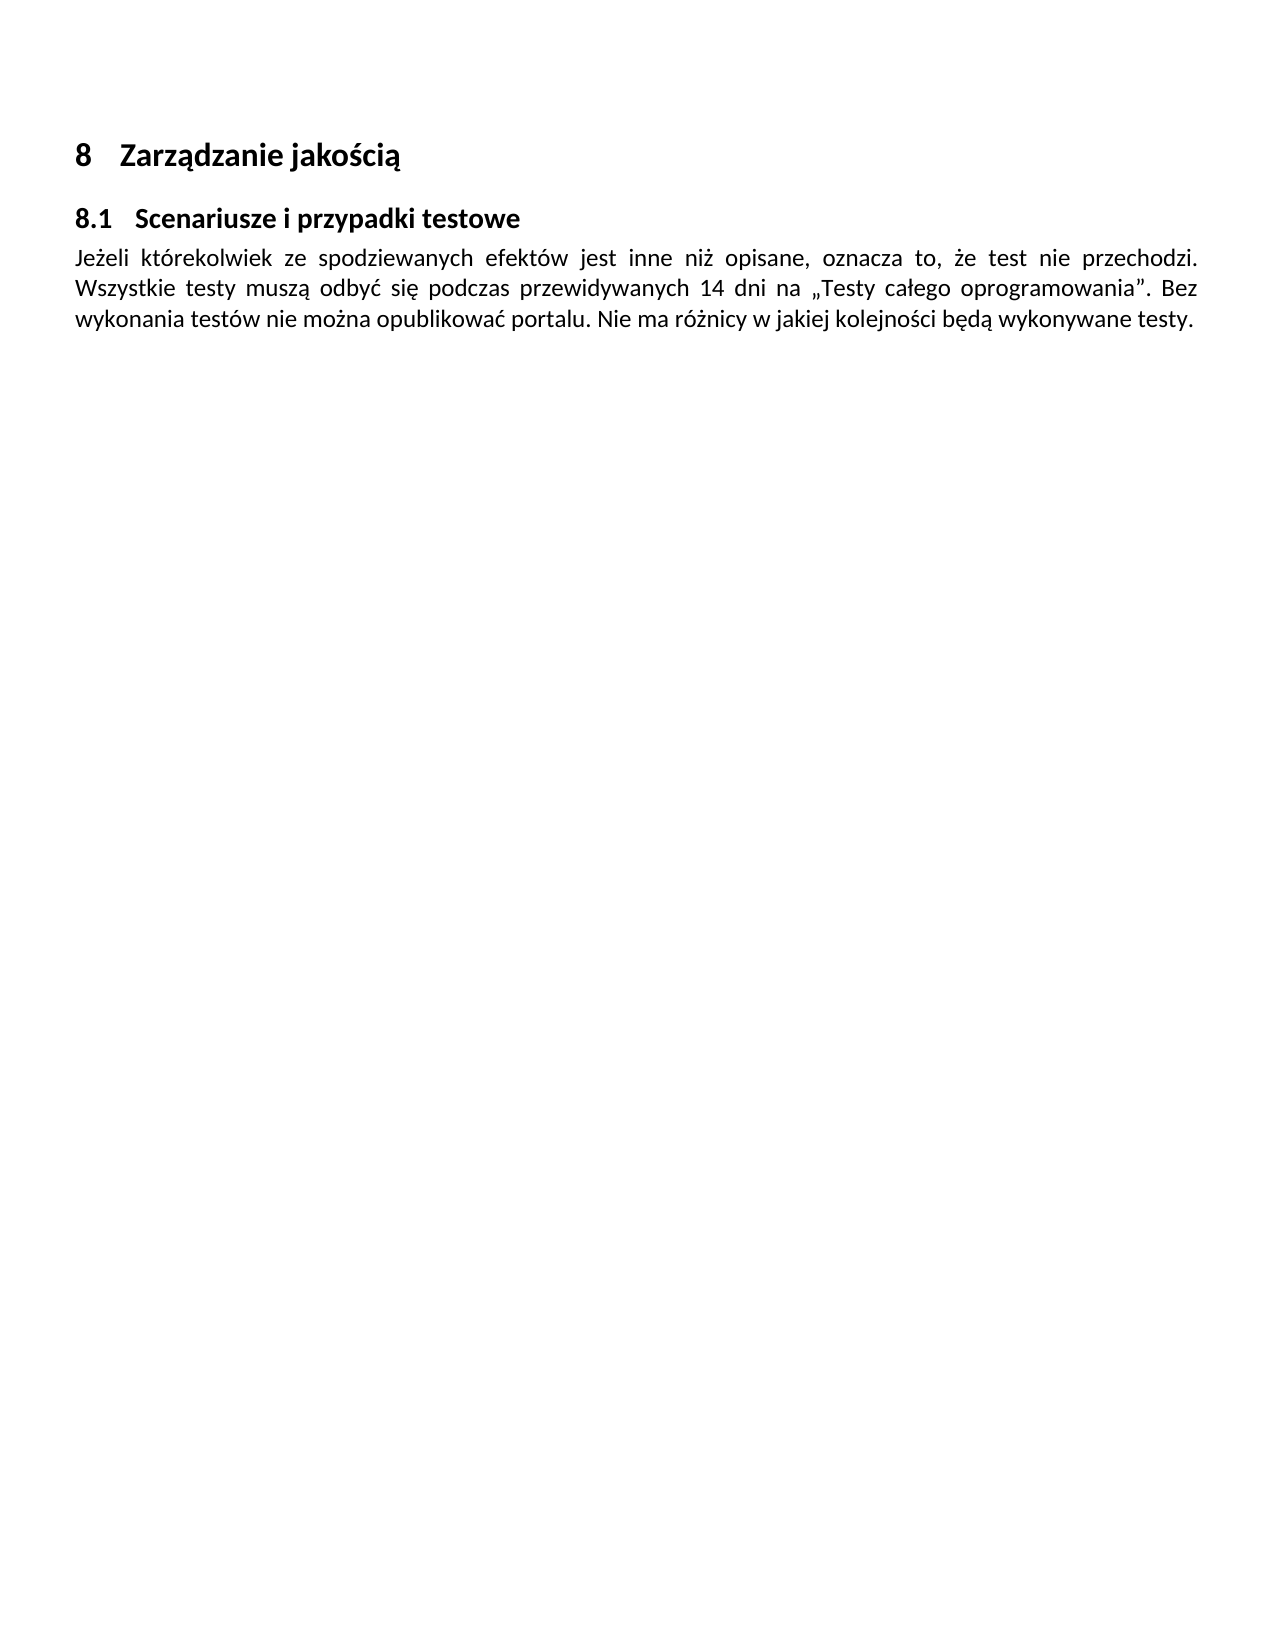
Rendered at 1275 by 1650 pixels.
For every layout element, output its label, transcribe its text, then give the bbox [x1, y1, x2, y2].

text Jeżeli którekolwiek ze spodziewanych efektów jest inne niż opisane, oznacza to, że test nie przechodzi. Wszystkie testy muszą odbyć się podczas przewidywanych 14 dni na „Testy całego oprogramowania”. Bez wykonania testów nie można opublikować portalu. Nie ma różnicy w jakiej kolejności będą wykonywane testy. [75, 242, 1200, 333]
subtitle Scenariusze i przypadki testowe [75, 200, 1200, 235]
subtitle Zarządzanie jakością [75, 134, 1200, 175]
